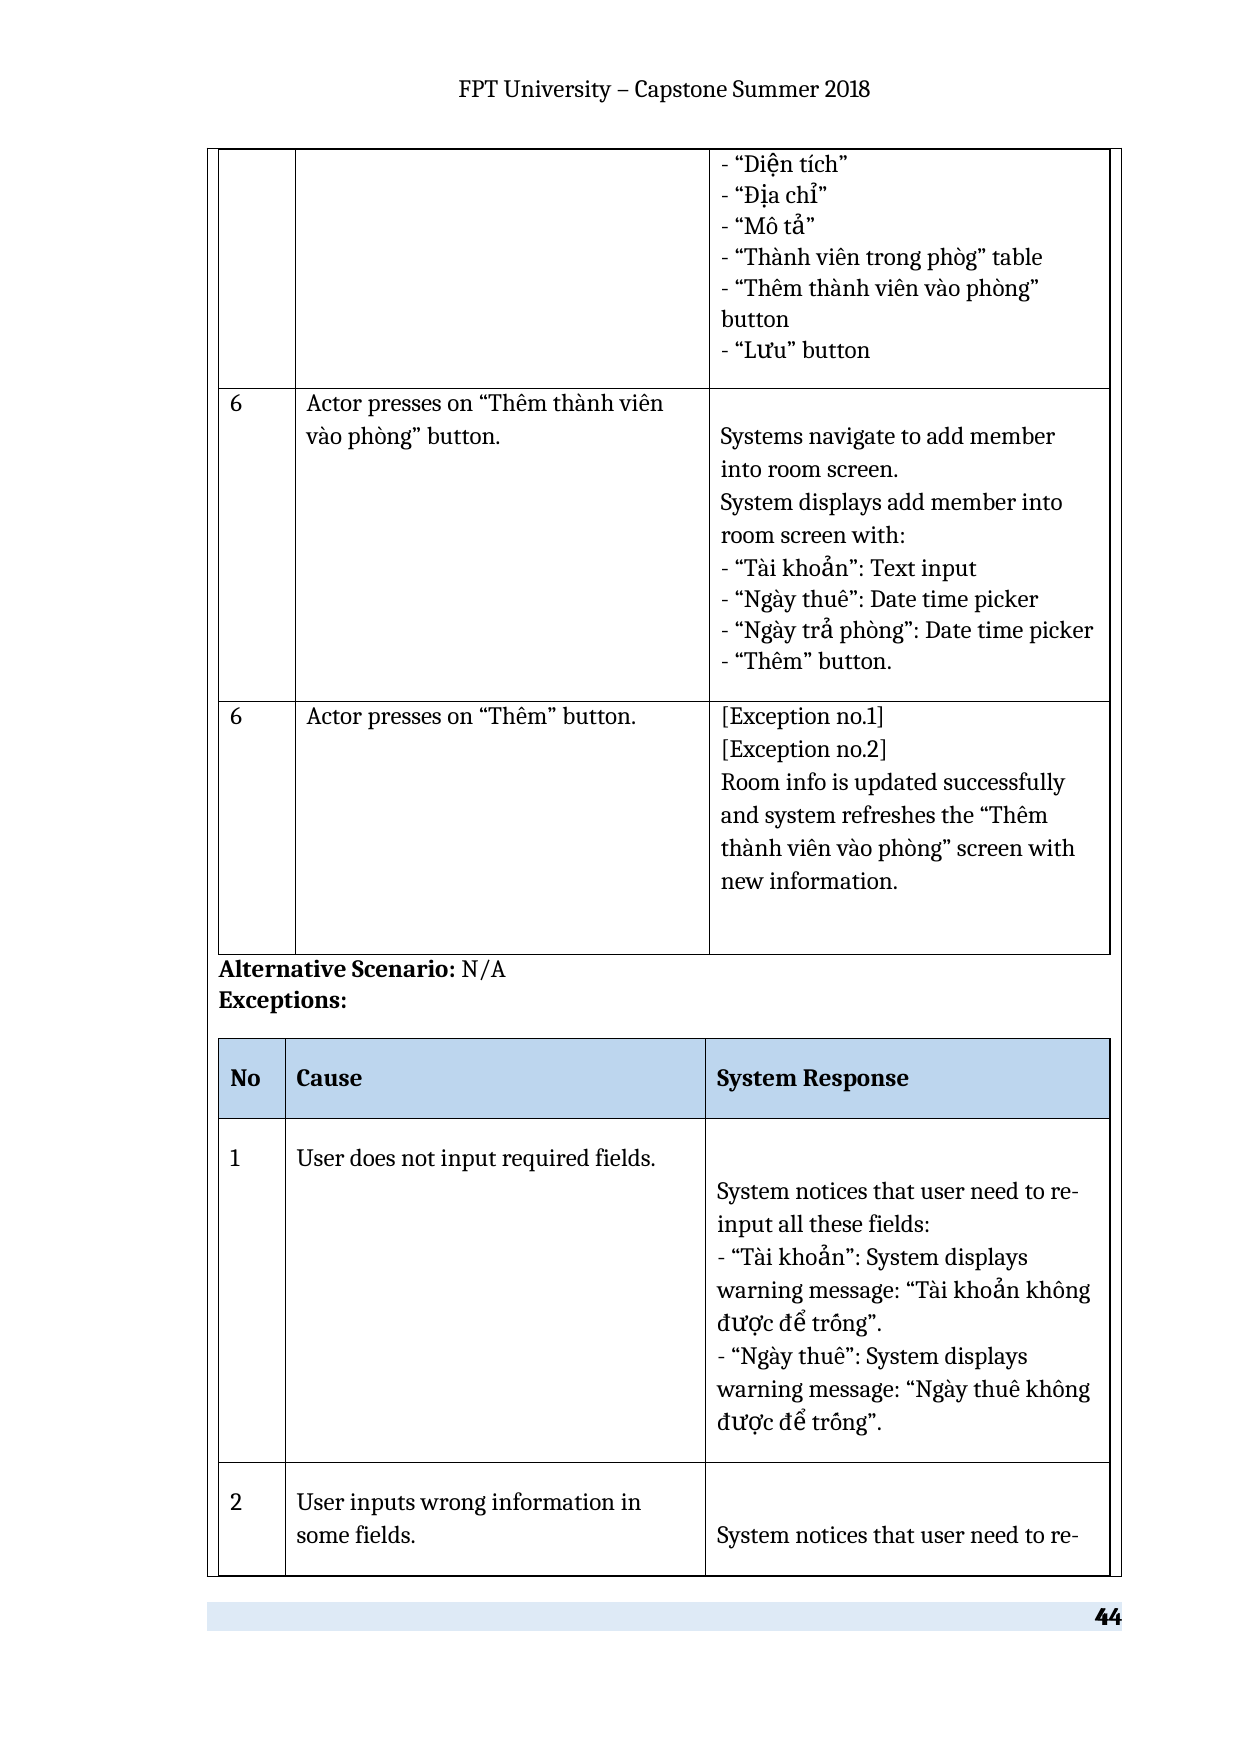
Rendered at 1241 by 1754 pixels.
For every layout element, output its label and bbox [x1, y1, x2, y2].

table_cell [208, 149, 1121, 1576]
